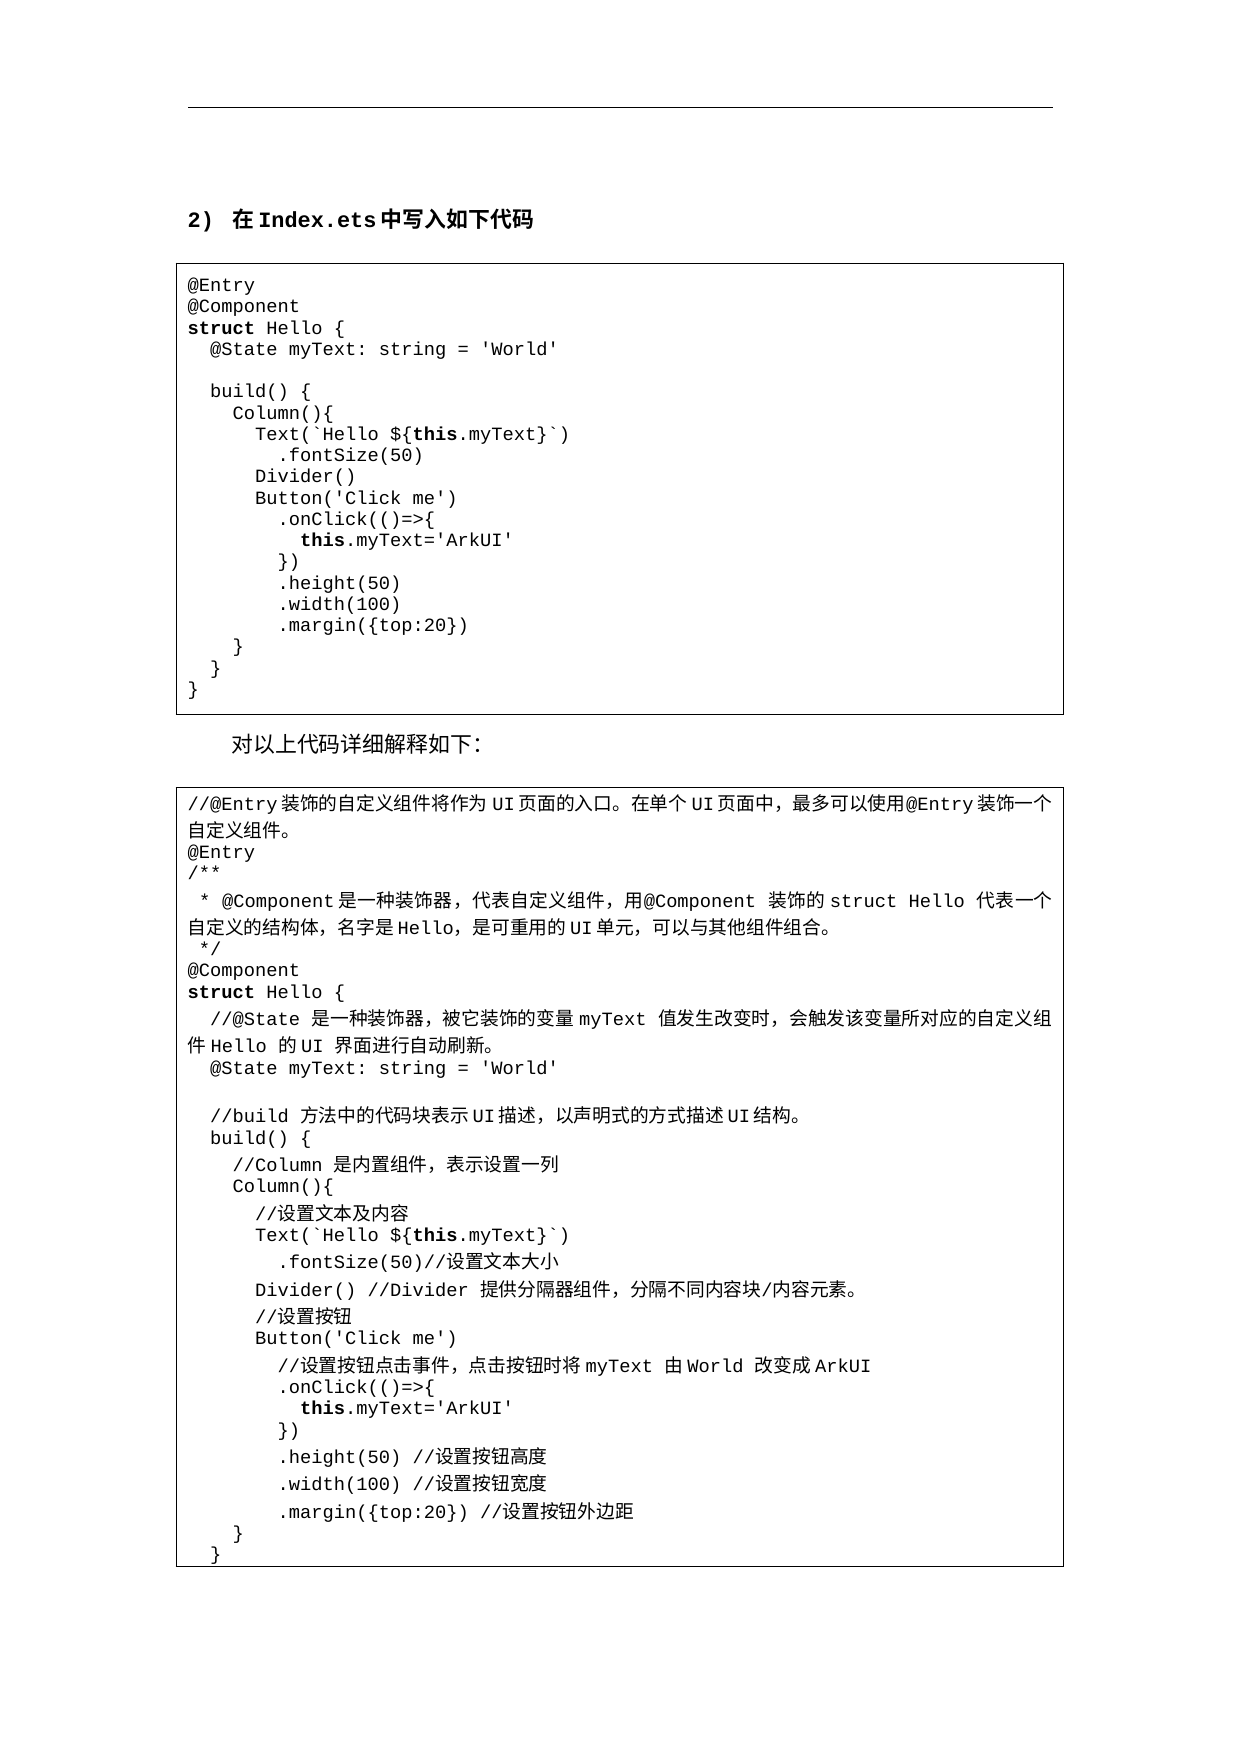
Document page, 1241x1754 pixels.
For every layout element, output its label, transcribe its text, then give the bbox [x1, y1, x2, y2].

list 在Index.ets中写入如下代码 [187, 202, 1053, 234]
text 对以上代码详细解释如下： [187, 727, 1053, 759]
table_header @Entry @Component struct Hello { @State myText: string = 'World' build() { Column(){ Text(`Hello ${this.myText}`) .fontSize(50) Divider() Button('Click me') .onClick(()=>{ this.myText='ArkUI' }) .height(50) .width(100) .margin({top:20}) } } } [177, 264, 1063, 713]
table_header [177, 788, 1063, 1566]
